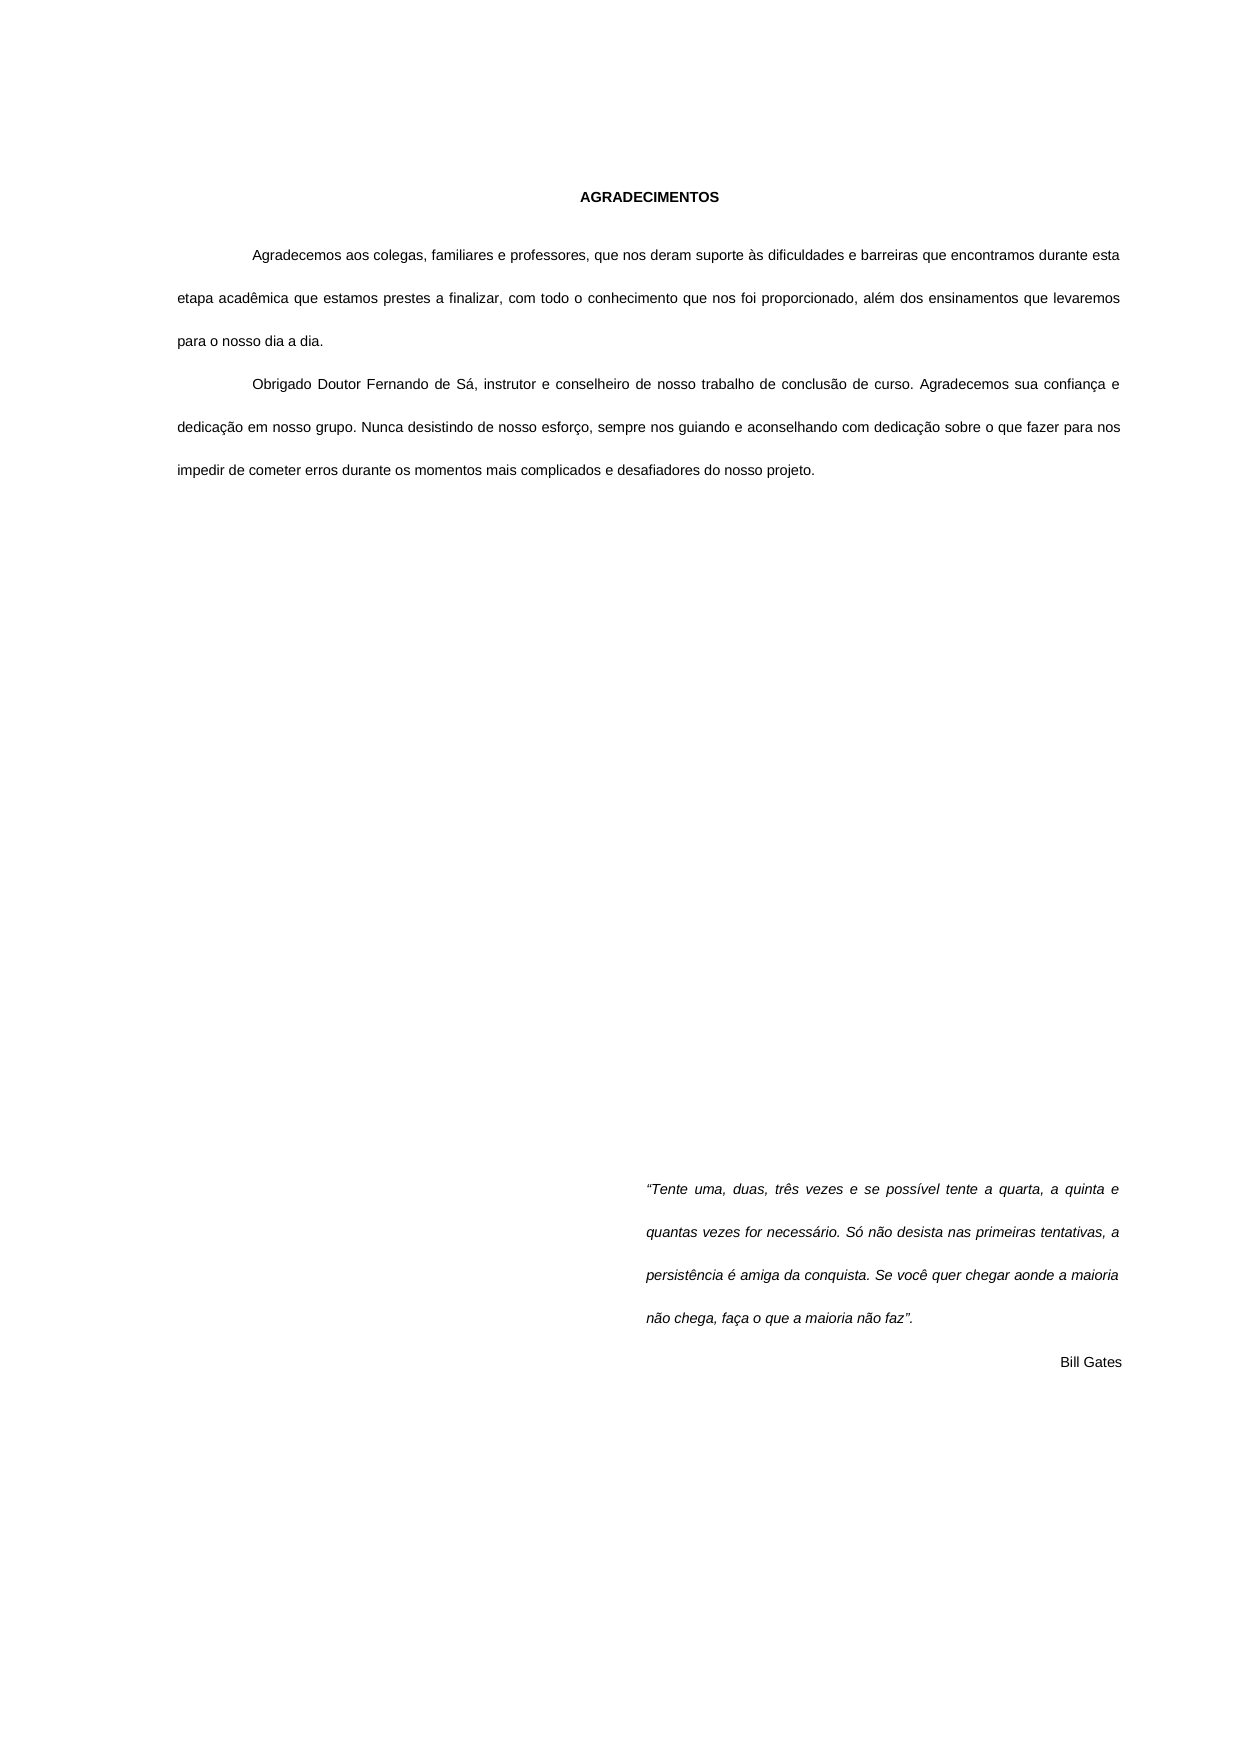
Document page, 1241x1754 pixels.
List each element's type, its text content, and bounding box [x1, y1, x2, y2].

text Bill Gates [646, 1342, 1122, 1370]
text Obrigado Doutor Fernando de Sá, instrutor e conselheiro de nosso trabalho de conclusão de curso. Agradecemos sua confiança e dedicação em nosso grupo. Nunca desistindo de nosso esforço, sempre nos guiando e aconselhando com dedicação sobre o que fazer para nos impedir de cometer erros durante os momentos mais complicados e desafiadores do nosso projeto. [177, 364, 1122, 479]
text Agradecemos aos colegas, familiares e professores, que nos deram suporte às dificuldades e barreiras que encontramos durante esta etapa acadêmica que estamos prestes a finalizar, com todo o conhecimento que nos foi proporcionado, além dos ensinamentos que levaremos para o nosso dia a dia. [177, 235, 1122, 350]
text “Tente uma, duas, três vezes e se possível tente a quarta, a quinta e quantas vezes for necessário. Só não desista nas primeiras tentativas, a persistência é amiga da conquista. Se você quer chegar aonde a maioria não chega, faça o que a maioria não faz”. [646, 1169, 1122, 1327]
text AGRADECIMENTOS [177, 177, 1122, 206]
